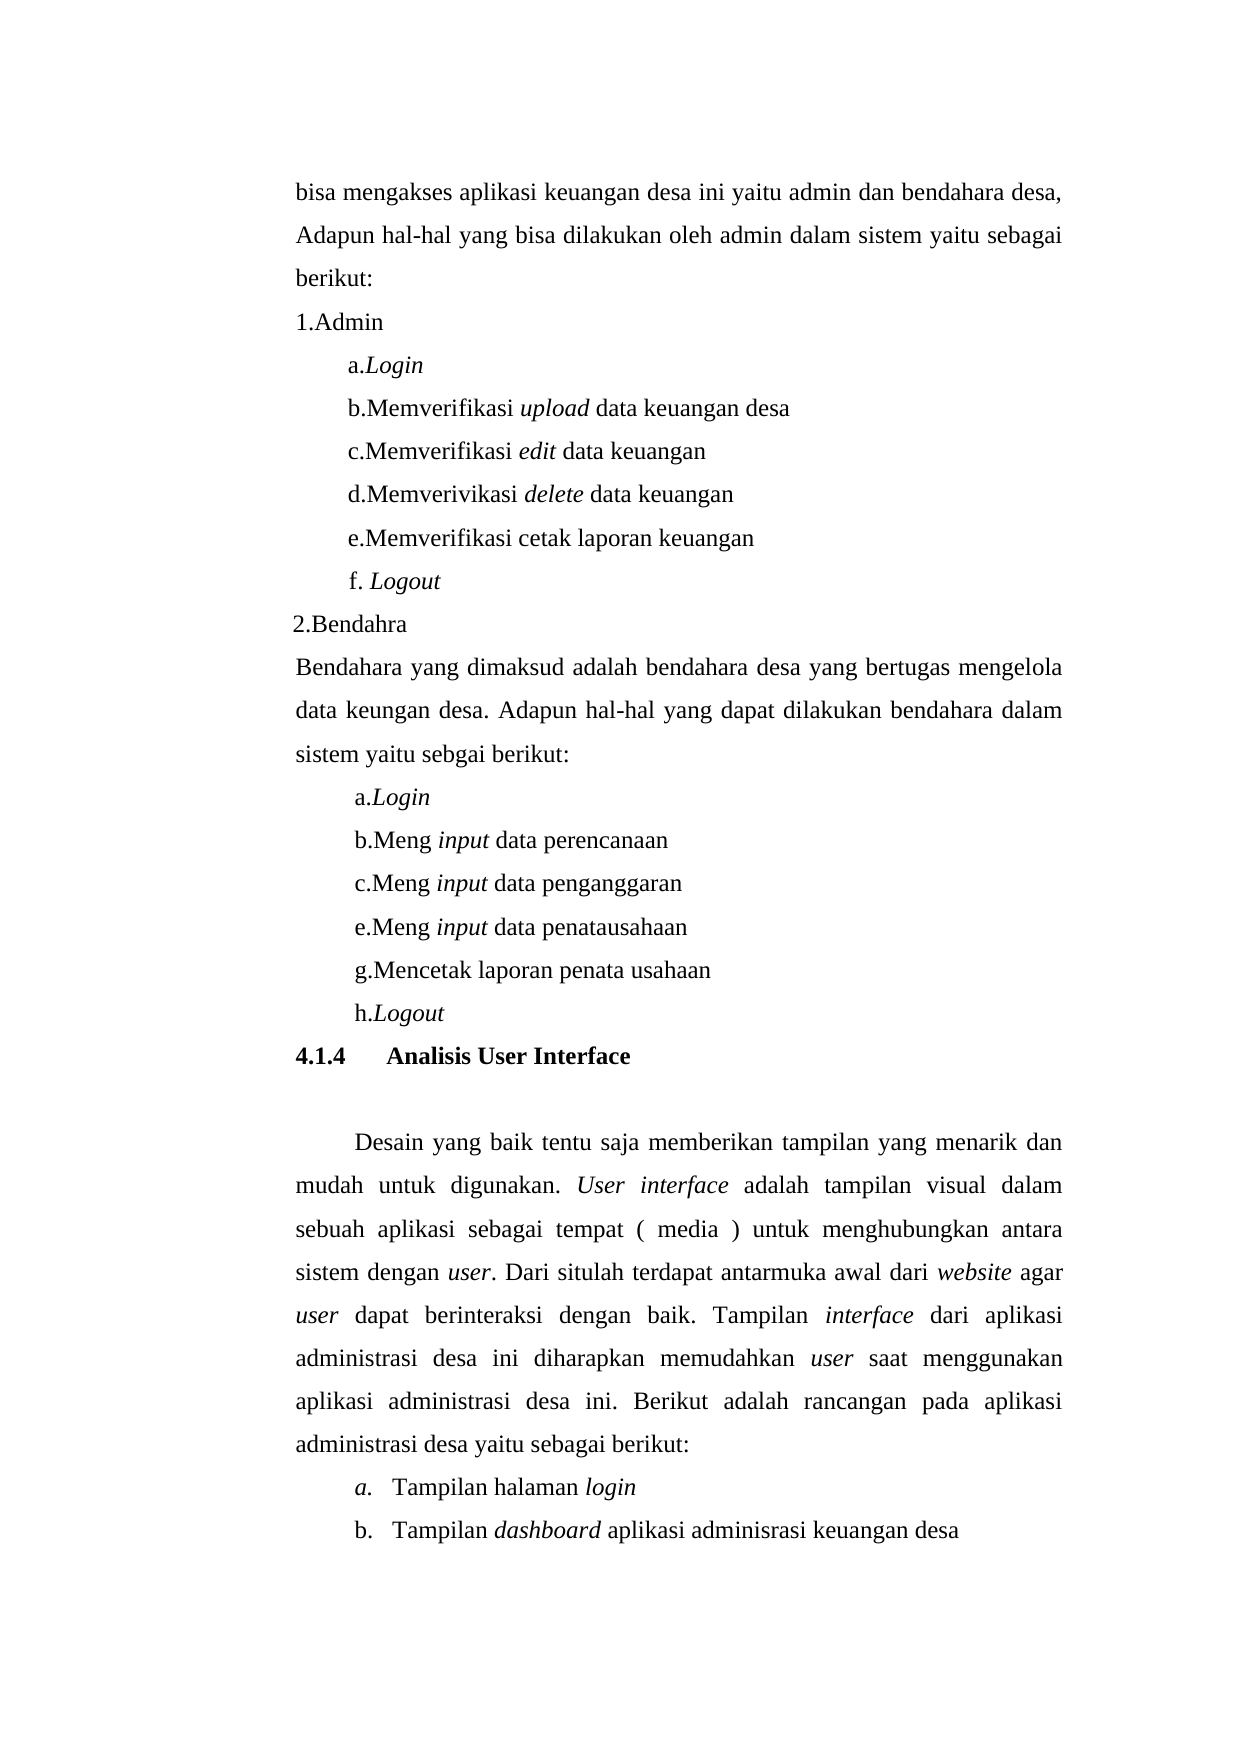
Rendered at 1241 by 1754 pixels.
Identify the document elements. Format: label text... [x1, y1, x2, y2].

list Analisis User Interface [295, 1041, 1063, 1070]
text e.Meng input data penatausahaan [354, 912, 1063, 940]
text e.Memverifikasi cetak laporan keuangan [348, 523, 1063, 552]
text a.Login [354, 782, 1063, 811]
text a.Login [348, 350, 1063, 379]
list Tampilan halaman login [354, 1472, 1063, 1501]
text f. Logout [236, 566, 1063, 595]
text c.Memverifikasi edit data keuangan [348, 436, 1063, 465]
text d.Memverivikasi delete data keuangan [348, 479, 1063, 508]
text Bendahara yang dimaksud adalah bendahara desa yang bertugas mengelola data keungan desa. Adapun hal-hal yang dapat dilakukan bendahara dalam sistem yaitu sebgai berikut: [295, 652, 1063, 767]
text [295, 177, 1063, 292]
text 2.Bendahra [236, 609, 1063, 638]
text h.Logout [354, 998, 1063, 1027]
text 1.Admin [295, 307, 1063, 335]
text c.Meng input data penganggaran [354, 868, 1063, 897]
text Desain yang baik tentu saja memberikan tampilan yang menarik dan mudah untuk digunakan. User interface adalah tampilan visual dalam sebuah aplikasi sebagai tempat ( media ) untuk menghubungkan antara sistem dengan user. Dari situlah terdapat antarmuka awal dari website agar user dapat berinteraksi dengan baik. Tampilan interface dari aplikasi administrasi desa ini diharapkan memudahkan user saat menggunakan aplikasi administrasi desa ini. Berikut adalah rancangan pada aplikasi administrasi desa yaitu sebagai berikut: [295, 1127, 1063, 1458]
list Tampilan dashboard aplikasi adminisrasi keuangan desa [354, 1516, 1063, 1544]
text b.Memverifikasi upload data keuangan desa [348, 393, 1063, 422]
text g.Mencetak laporan penata usahaan [354, 955, 1063, 984]
text b.Meng input data perencanaan [354, 825, 1063, 854]
